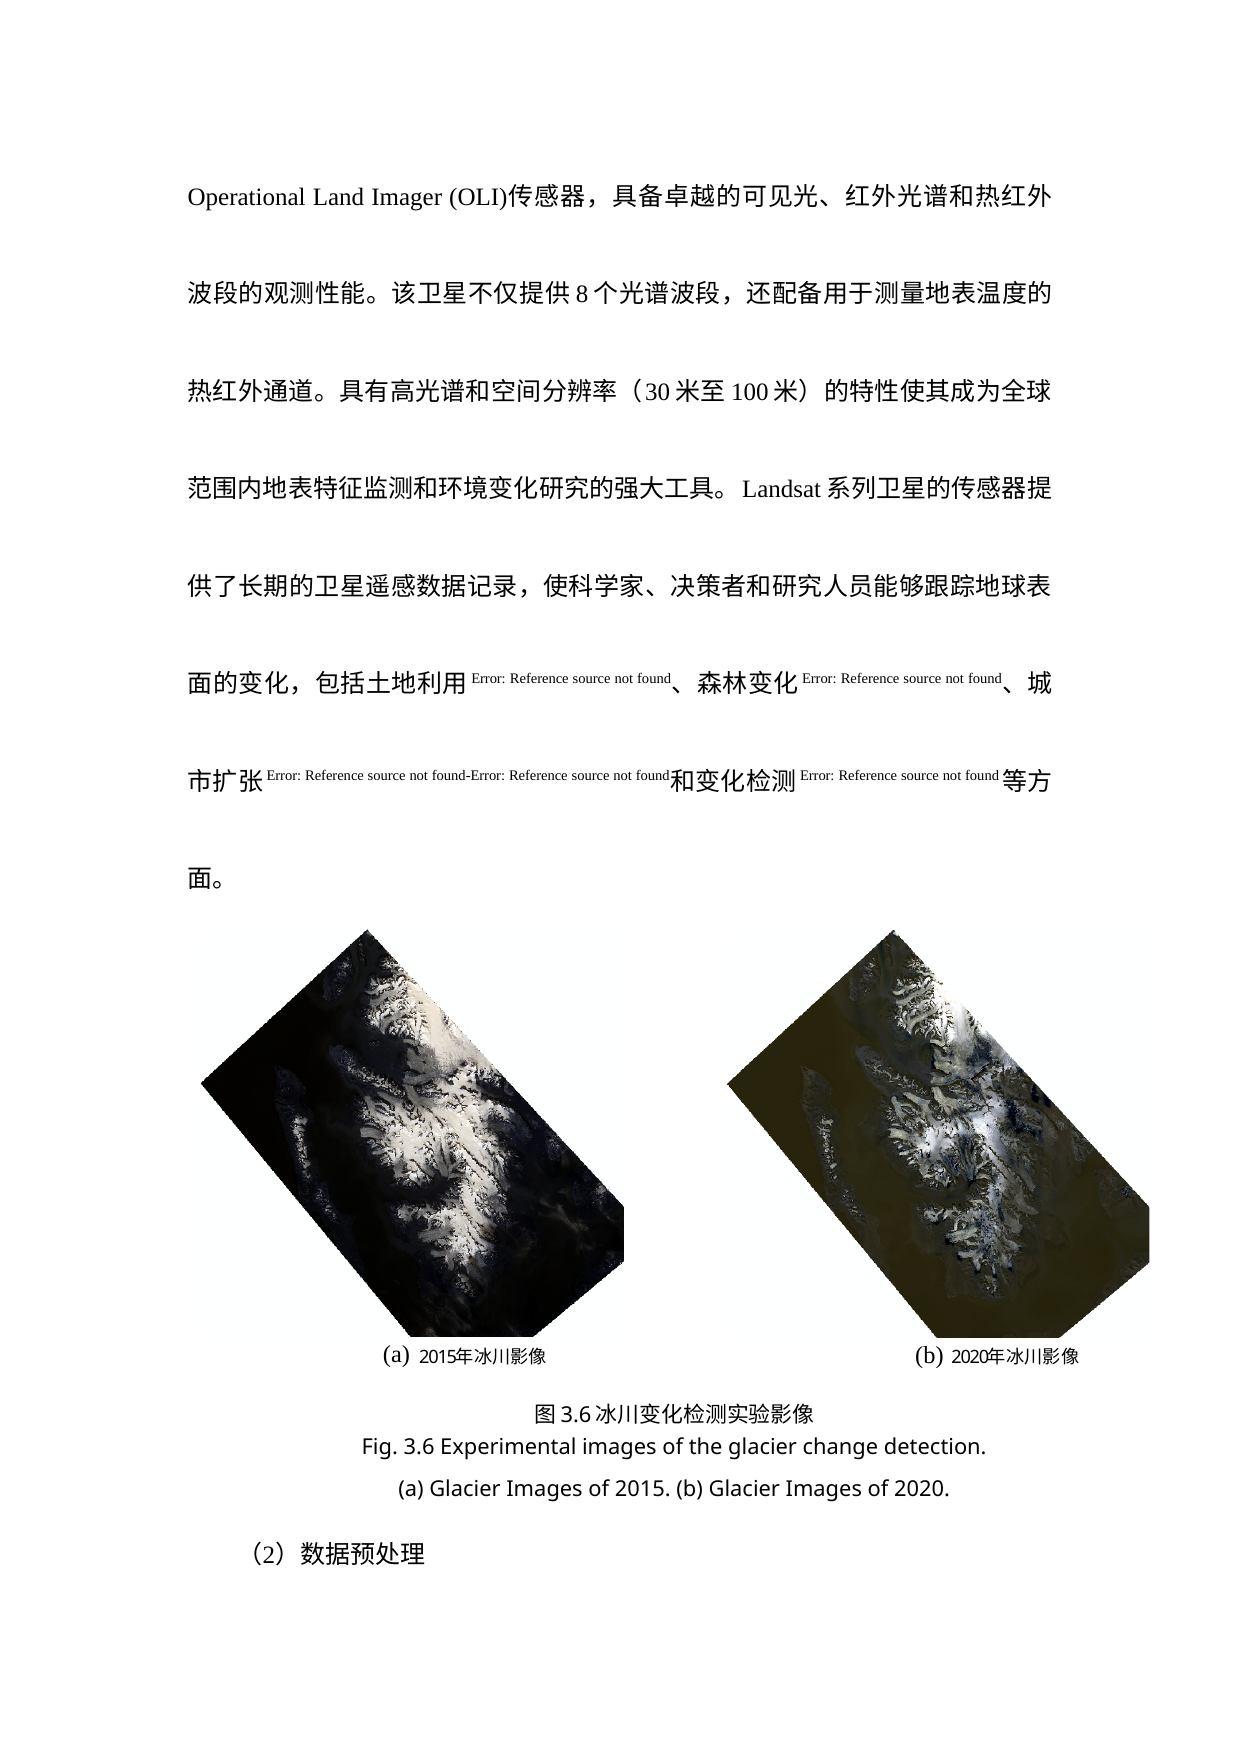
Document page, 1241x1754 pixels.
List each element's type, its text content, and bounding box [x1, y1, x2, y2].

table_header [188, 928, 1161, 1397]
text （2）数据预处理 [187, 1520, 1053, 1585]
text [187, 162, 1053, 909]
table_cell 图3.6冰川变化检测实验影像 Fig. 3.6 Experimental images of the glacier change detection. (a) Glacier Images of 2015. (b) Glacier Images of 2020. [188, 1397, 1161, 1504]
